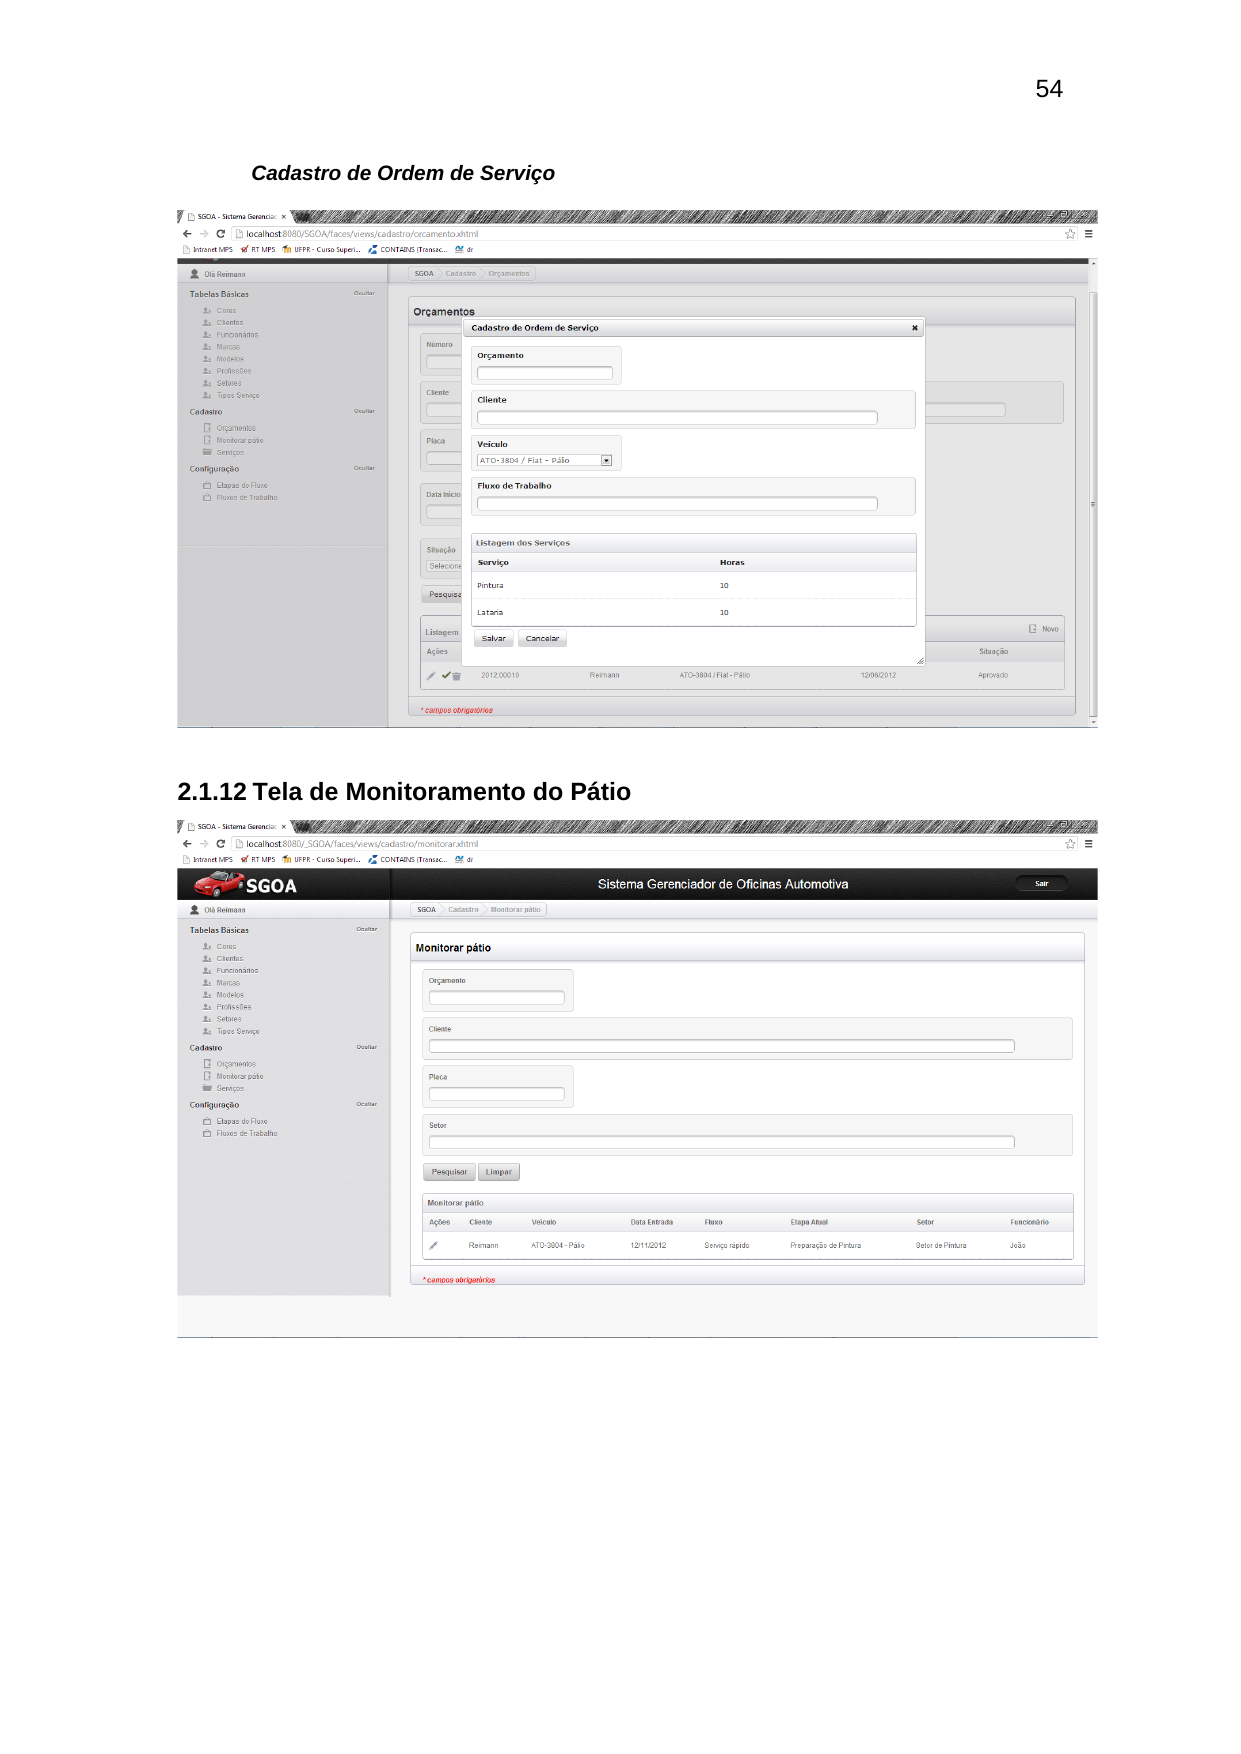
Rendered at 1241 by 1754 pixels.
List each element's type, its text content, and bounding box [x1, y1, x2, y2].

picture [177, 820, 1098, 1338]
picture [177, 210, 1098, 728]
text Tela de Monitoramento do Pátio [177, 777, 1063, 806]
list Cadastro de Ordem de Serviço [177, 160, 1063, 185]
